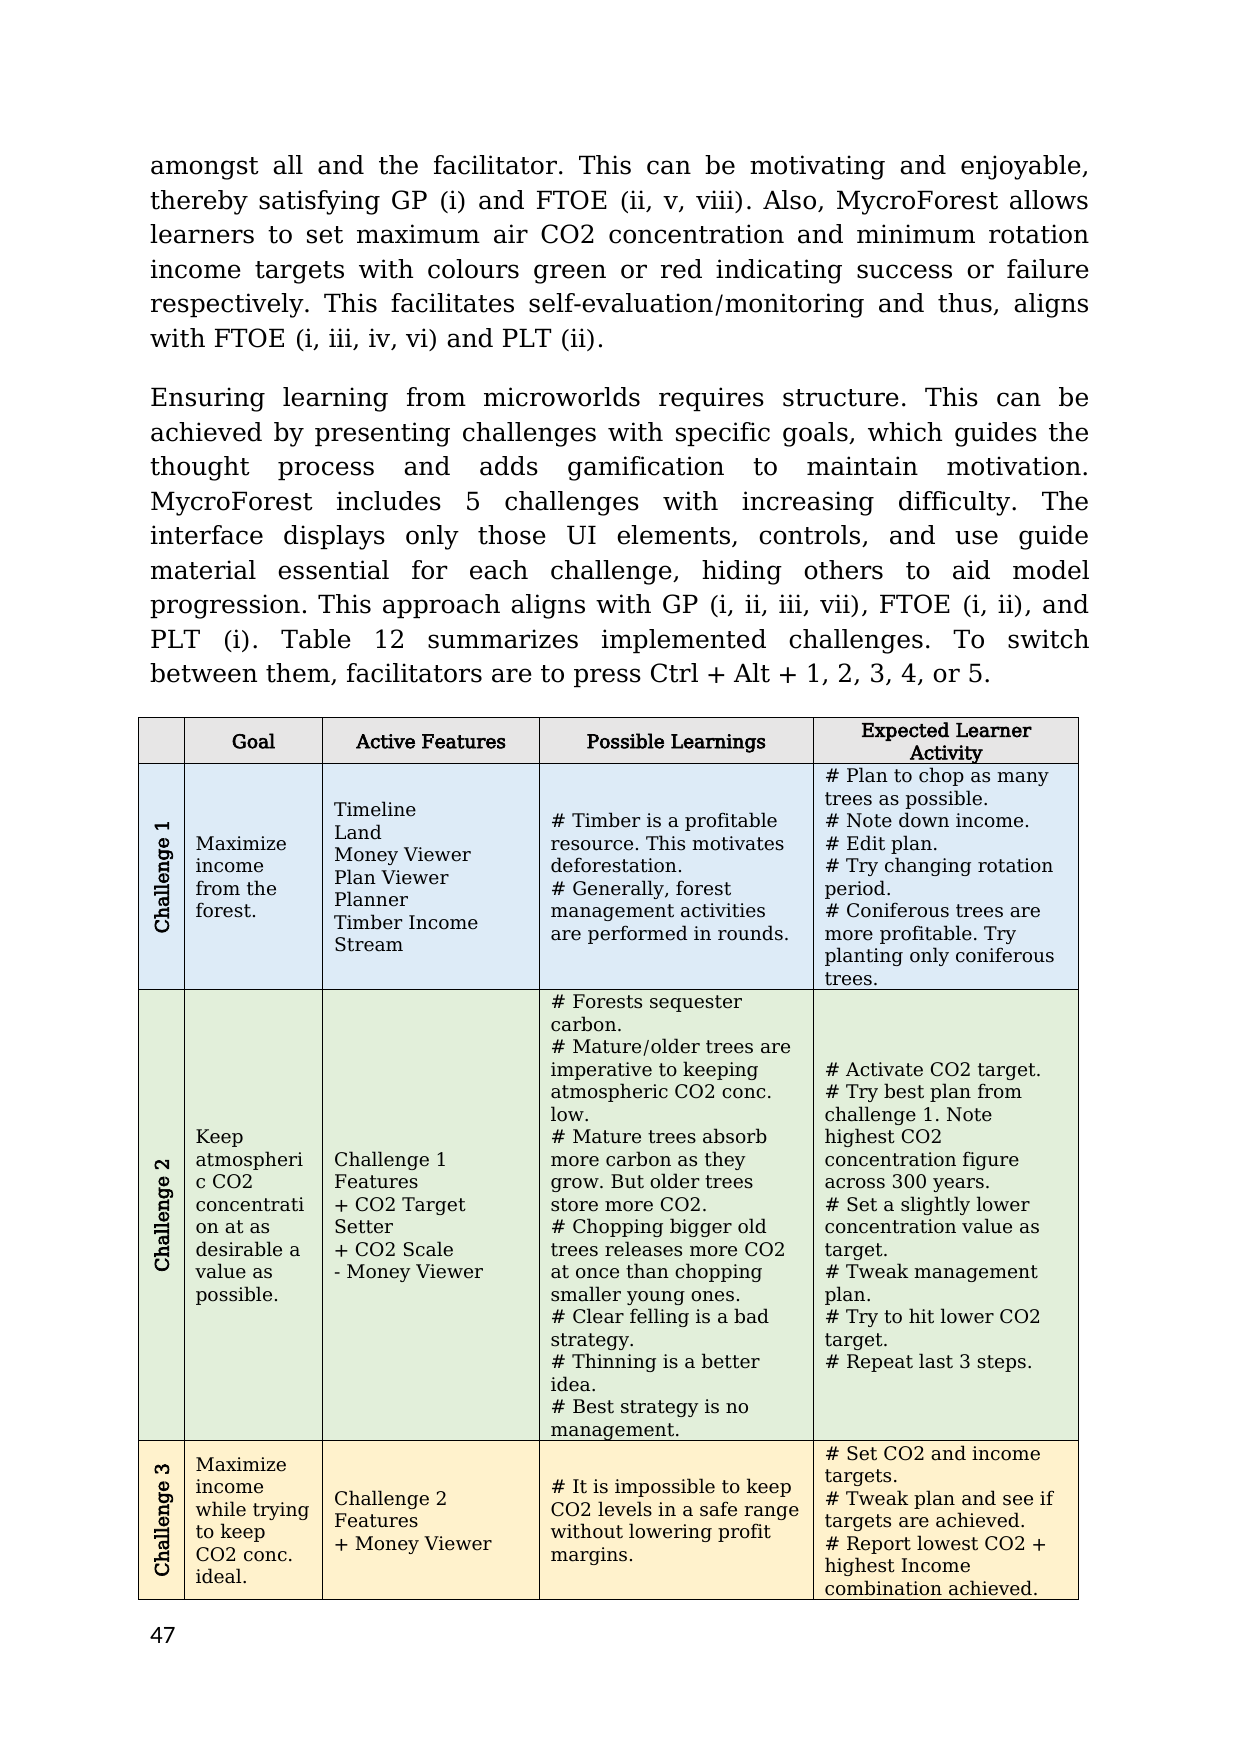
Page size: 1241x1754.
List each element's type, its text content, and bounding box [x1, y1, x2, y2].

table_cell Maximize income while trying to keep CO2 conc. ideal. [185, 1441, 322, 1599]
table_cell # It is impossible to keep CO2 levels in a safe range without lowering profit margins. [540, 1441, 813, 1599]
table_header Possible Learnings [540, 718, 813, 763]
table_header Goal [185, 718, 322, 763]
table_header [139, 718, 184, 763]
table_cell Challenge 2 [139, 990, 184, 1440]
table_cell Challenge 3 [139, 1441, 184, 1599]
table_cell # Activate CO2 target. # Try best plan from challenge 1. Note highest CO2 concentration figure across 300 years. # Set a slightly lower concentration value as target. # Tweak management plan. # Try to hit lower CO2 target. # Repeat last 3 steps. [814, 990, 1078, 1440]
table_cell Maximize income from the forest. [185, 764, 322, 989]
table_header Active Features [323, 718, 539, 763]
text Ensuring learning from microworlds requires structure. This can be achieved by presenting challenges with specific goals, which guides the thought process and adds gamification to maintain motivation. MycroForest includes 5 challenges with increasing difficulty. The interface displays only those UI elements, controls, and use guide material essential for each challenge, hiding others to aid model progression. This approach aligns with GP (i, ii, iii, vii), FTOE (i, ii), and PLT (i). Table 12 summarizes implemented challenges. To switch between them, facilitators are to press Ctrl + Alt + 1, 2, 3, 4, or 5. [150, 382, 1090, 688]
table_cell Timeline Land Money Viewer Plan Viewer Planner Timber Income Stream [323, 764, 539, 989]
table_cell Challenge 1 Features + CO2 Target Setter + CO2 Scale - Money Viewer [323, 990, 539, 1440]
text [150, 150, 1090, 352]
table_cell # Plan to chop as many trees as possible. # Note down income. # Edit plan. # Try changing rotation period. # Coniferous trees are more profitable. Try planting only coniferous trees. [814, 764, 1078, 989]
table_cell # Timber is a profitable resource. This motivates deforestation. # Generally, forest management activities are performed in rounds. [540, 764, 813, 989]
table_cell Challenge 2 Features + Money Viewer [323, 1441, 539, 1599]
table_cell Keep atmospheric CO2 concentration at as desirable a value as possible. [185, 990, 322, 1440]
table_header Expected Learner Activity [814, 718, 1078, 763]
table_cell # Set CO2 and income targets. # Tweak plan and see if targets are achieved. # Report lowest CO2 + highest Income combination achieved. [814, 1441, 1078, 1599]
table_cell # Forests sequester carbon. # Mature/older trees are imperative to keeping atmospheric CO2 conc. low. # Mature trees absorb more carbon as they grow. But older trees store more CO2. # Chopping bigger old trees releases more CO2 at once than chopping smaller young ones. # Clear felling is a bad strategy. # Thinning is a better idea. # Best strategy is no management. [540, 990, 813, 1440]
table_cell Challenge 1 [139, 764, 184, 989]
